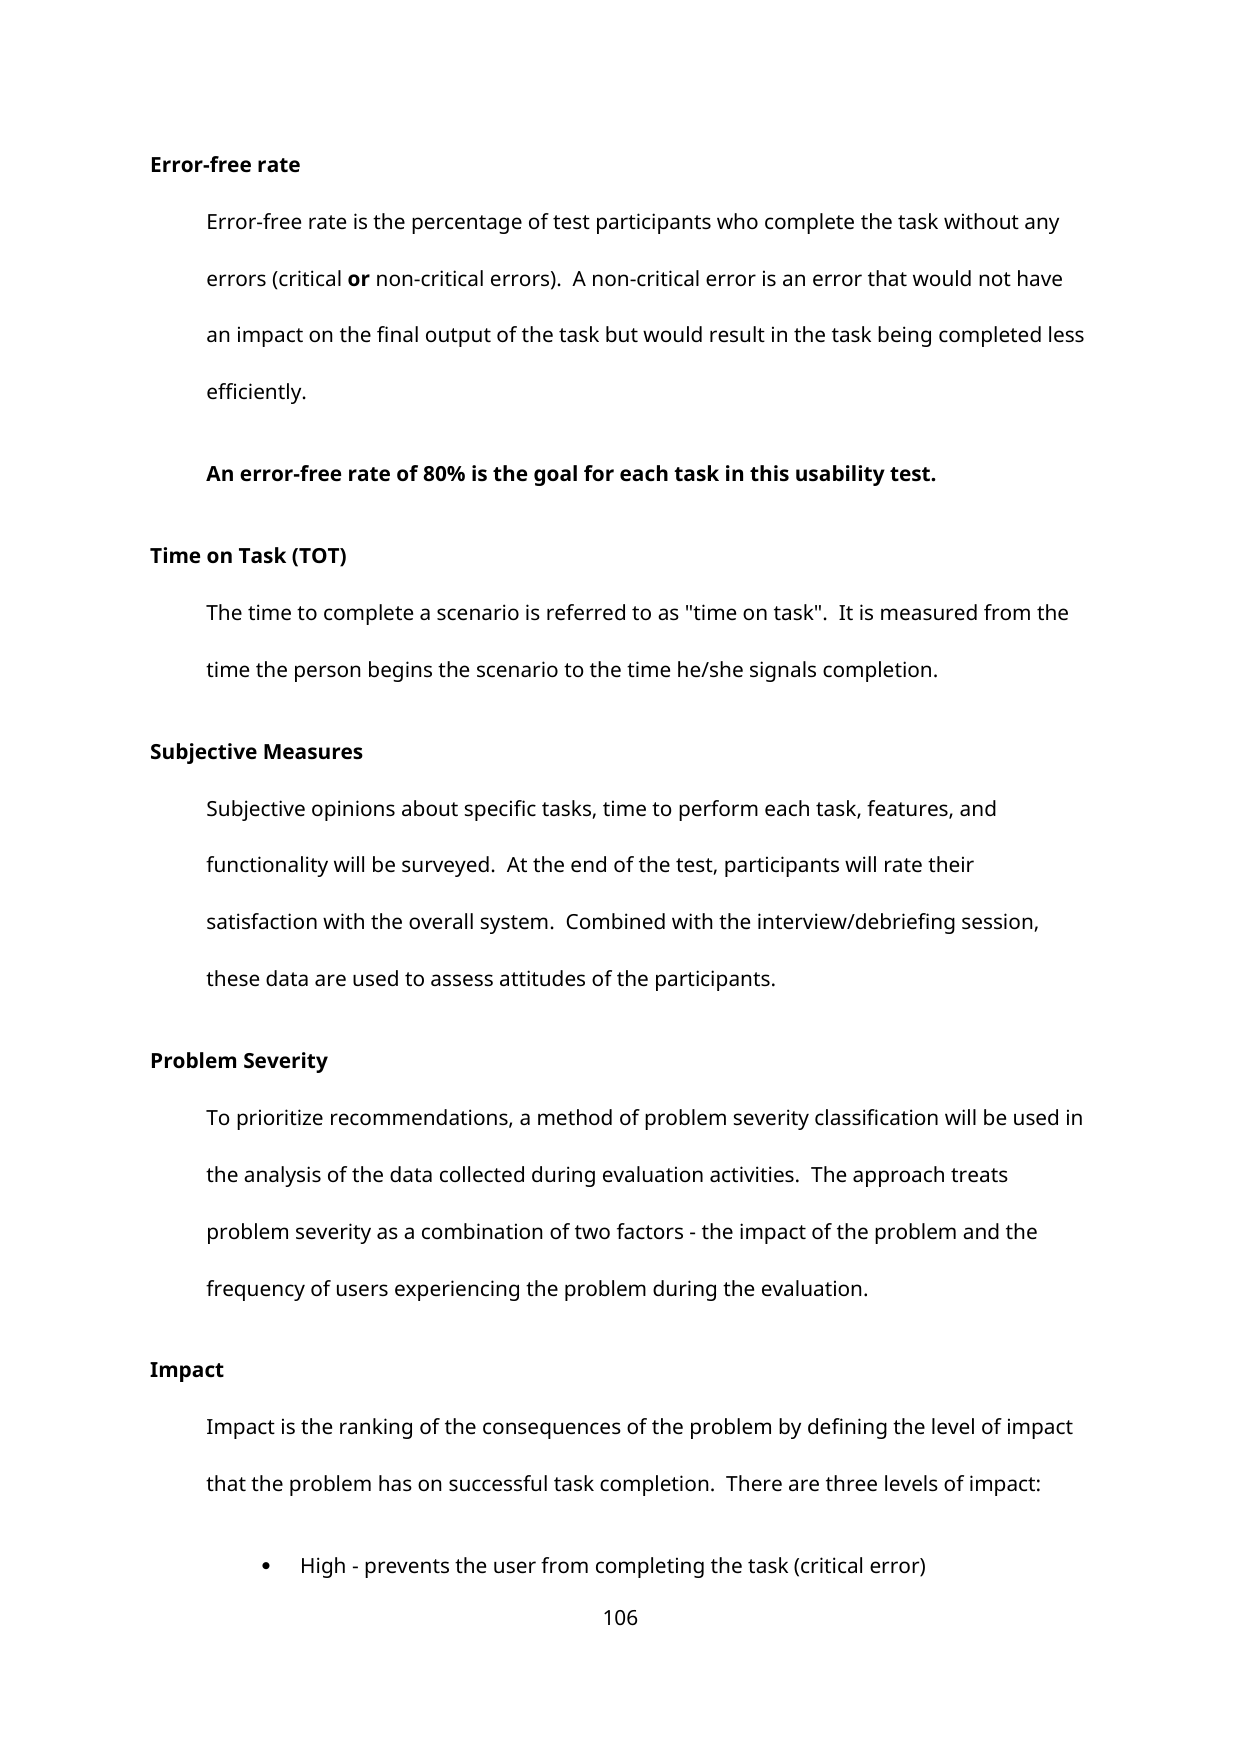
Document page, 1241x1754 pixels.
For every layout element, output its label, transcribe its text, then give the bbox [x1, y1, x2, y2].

subtitle Impact [150, 1356, 1090, 1384]
list High - prevents the user from completing the task (critical error) [262, 1551, 1090, 1580]
subtitle Error-free rate [150, 150, 1090, 178]
text To prioritize recommendations, a method of problem severity classification will be used in the analysis of the data collected during evaluation activities. The approach treats problem severity as a combination of two factors - the impact of the problem and the frequency of users experiencing the problem during the evaluation. [206, 1103, 1090, 1302]
subtitle Subjective Measures [150, 737, 1090, 765]
subtitle Time on Task (TOT) [150, 541, 1090, 570]
text An error-free rate of 80% is the goal for each task in this usability test. [206, 459, 1090, 488]
subtitle Problem Severity [150, 1046, 1090, 1075]
text Subjective opinions about specific tasks, time to perform each task, features, and functionality will be surveyed. At the end of the test, participants will rate their satisfaction with the overall system. Combined with the interview/debriefing session, these data are used to assess attitudes of the participants. [206, 794, 1090, 993]
text The time to complete a scenario is referred to as "time on task". It is measured from the time the person begins the scenario to the time he/she signals completion. [206, 598, 1090, 683]
text Impact is the ranking of the consequences of the problem by defining the level of impact that the problem has on successful task completion. There are three levels of impact: [206, 1412, 1090, 1498]
text Error-free rate is the percentage of test participants who complete the task without any errors (critical or non-critical errors). A non-critical error is an error that would not have an impact on the final output of the task but would result in the task being completed less efficiently. [206, 207, 1090, 406]
